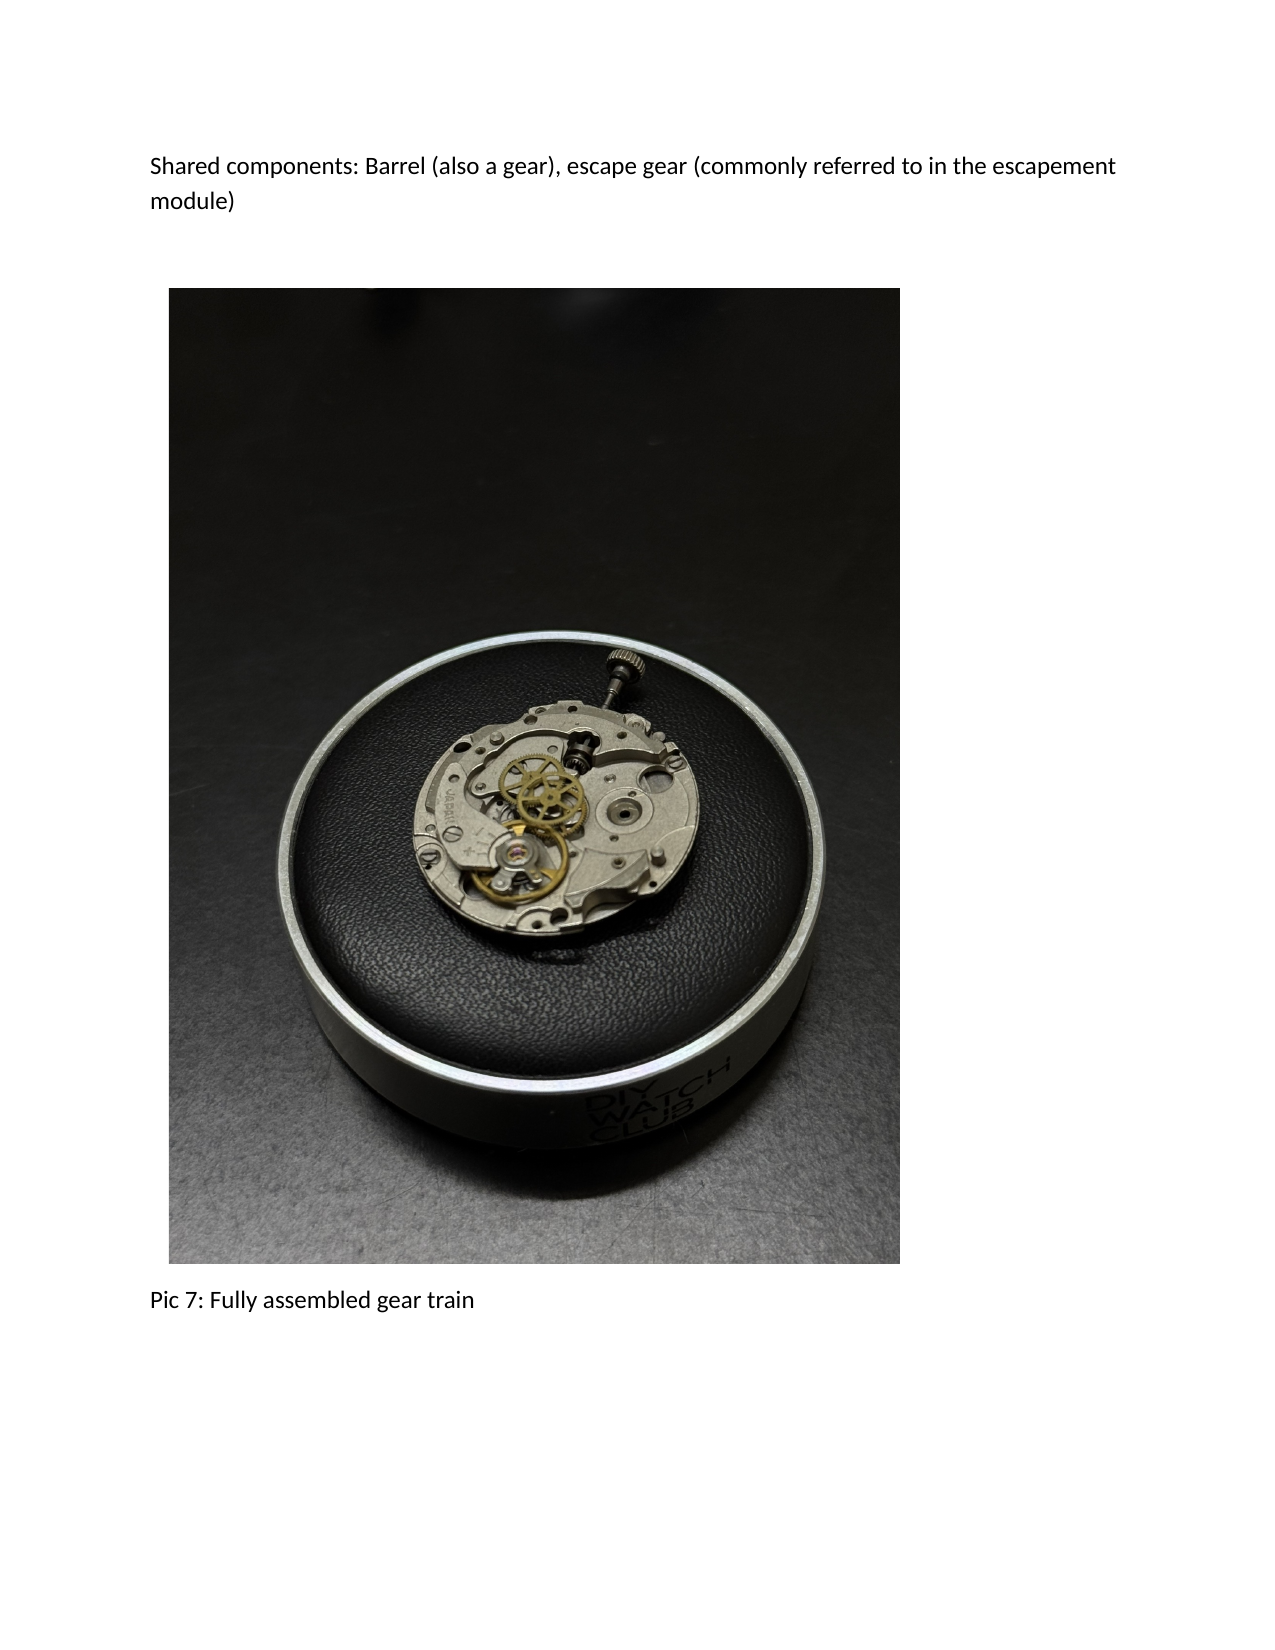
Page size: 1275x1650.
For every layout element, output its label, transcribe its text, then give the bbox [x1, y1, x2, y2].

text Shared components: Barrel (also a gear), escape gear (commonly referred to in the escapement module) [150, 150, 1125, 216]
text Pic 7: Fully assembled gear train [150, 1284, 1125, 1315]
